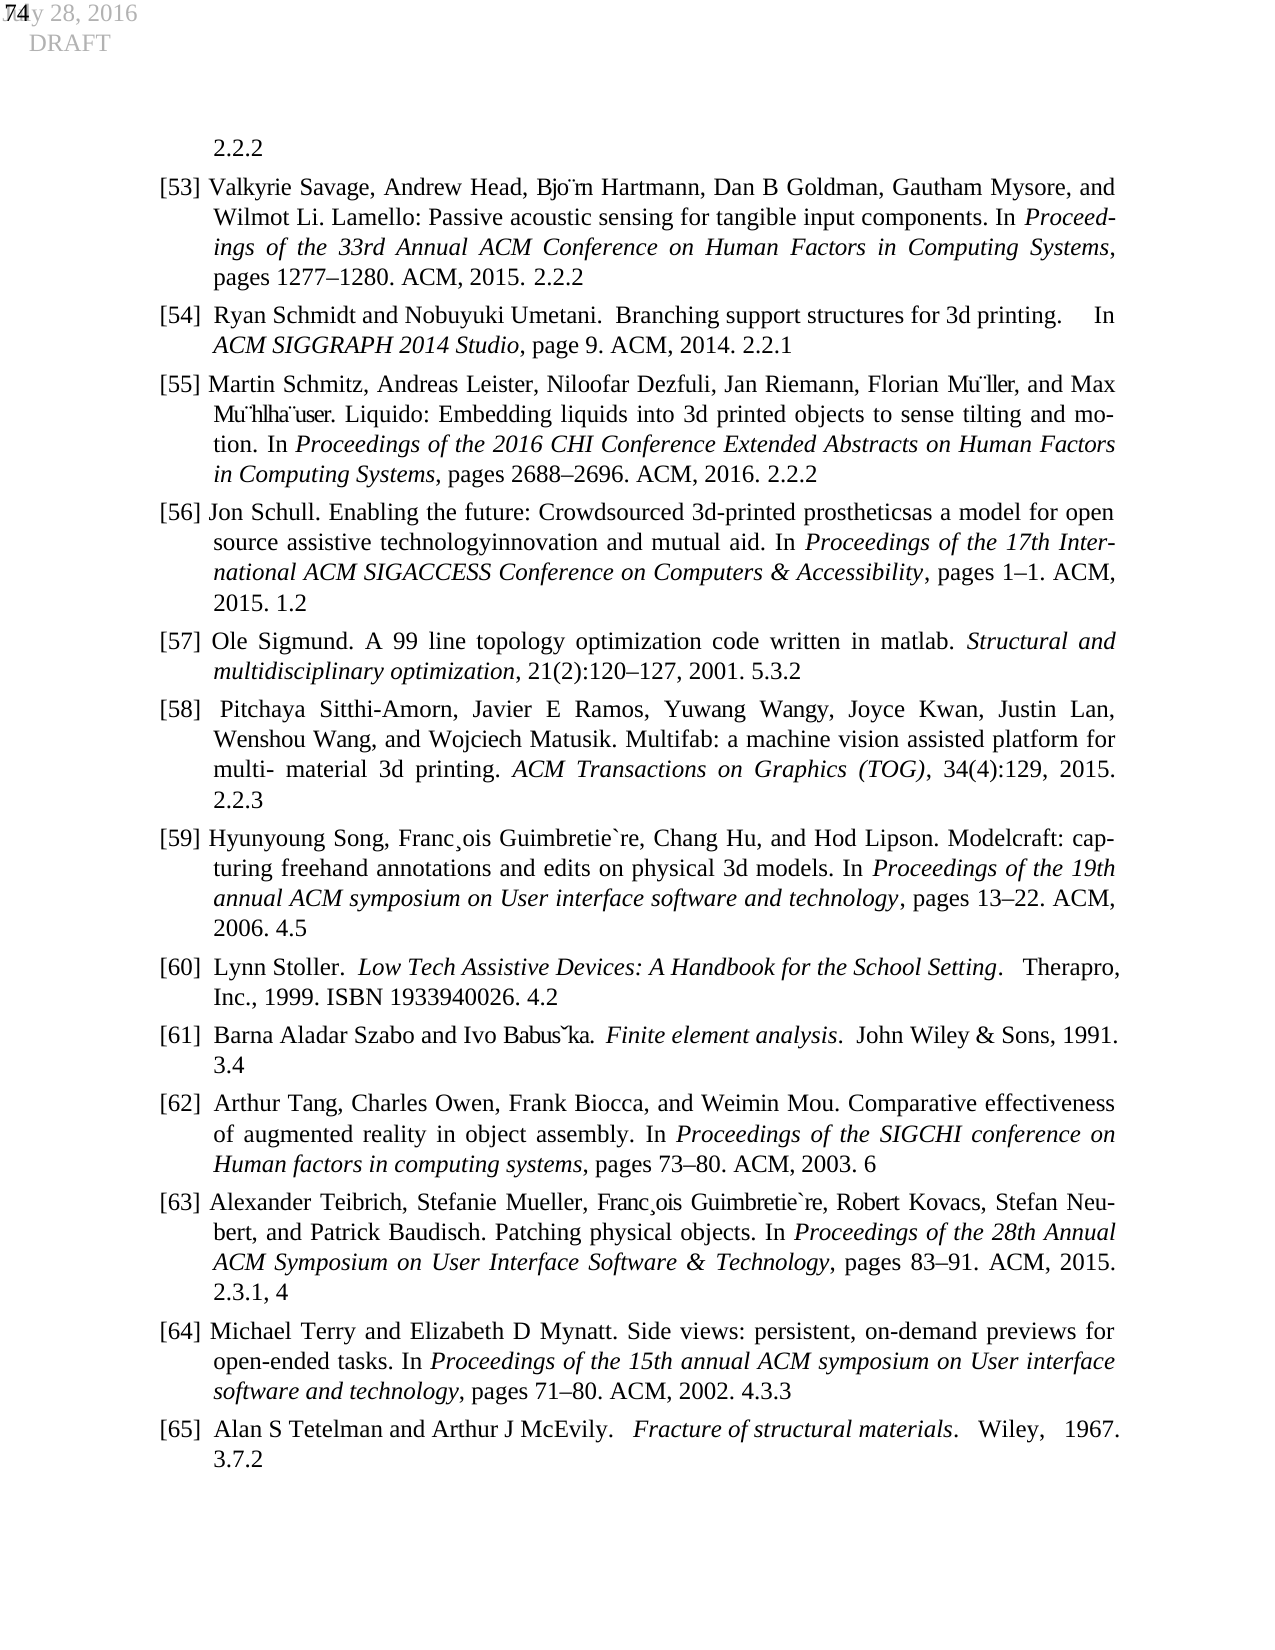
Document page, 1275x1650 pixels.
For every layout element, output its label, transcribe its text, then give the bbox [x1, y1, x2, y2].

text [56] Jon Schull. Enabling the future: Crowdsourced 3d-printed prostheticsas a model for open source assistive technologyinnovation and mutual aid. In Proceedings of the 17th Inter- national ACM SIGACCESS Conference on Computers & Accessibility, pages 1–1. ACM, 2015. 1.2 [159, 497, 1116, 616]
text [58] Pitchaya Sitthi-Amorn, Javier E Ramos, Yuwang Wangy, Joyce Kwan, Justin Lan, Wenshou Wang, and Wojciech Matusik. Multifab: a machine vision assisted platform for multi- material 3d printing. ACM Transactions on Graphics (TOG), 34(4):129, 2015. 2.2.3 [159, 694, 1116, 813]
text Inc., 1999. ISBN 1933940026. 4.2 [213, 982, 1127, 1011]
text [64] Michael Terry and Elizabeth D Mynatt. Side views: persistent, on-demand previews for open-ended tasks. In Proceedings of the 15th annual ACM symposium on User interface software and technology, pages 71–80. ACM, 2002. 4.3.3 [159, 1316, 1116, 1405]
text ACM SIGGRAPH 2014 Studio, page 9. ACM, 2014. 2.2.1 [213, 330, 1127, 359]
text [53] Valkyrie Savage, Andrew Head, Bjo¨rn Hartmann, Dan B Goldman, Gautham Mysore, and Wilmot Li. Lamello: Passive acoustic sensing for tangible input components. In Proceed- ings of the 33rd Annual ACM Conference on Human Factors in Computing Systems, pages 1277–1280. ACM, 2015. 2.2.2 [159, 172, 1116, 291]
text 3.7.2 [213, 1444, 1127, 1473]
text [54] Ryan Schmidt and Nobuyuki Umetani. Branching support structures for 3d printing. In [159, 300, 1127, 329]
text [55] Martin Schmitz, Andreas Leister, Niloofar Dezfuli, Jan Riemann, Florian Mu¨ller, and Max Mu¨hlha¨user. Liquido: Embedding liquids into 3d printed objects to sense tilting and mo- tion. In Proceedings of the 2016 CHI Conference Extended Abstracts on Human Factors in Computing Systems, pages 2688–2696. ACM, 2016. 2.2.2 [159, 369, 1116, 488]
text 3.4 [213, 1050, 1127, 1079]
text [61] Barna Aladar Szabo and Ivo Babusˇka. Finite element analysis. John Wiley & Sons, 1991. [159, 1020, 1127, 1049]
text [65] Alan S Tetelman and Arthur J McEvily. Fracture of structural materials. Wiley, 1967. [159, 1414, 1127, 1443]
text [59] Hyunyoung Song, Franc¸ois Guimbretie`re, Chang Hu, and Hod Lipson. Modelcraft: cap- turing freehand annotations and edits on physical 3d models. In Proceedings of the 19th annual ACM symposium on User interface software and technology, pages 13–22. ACM, 2006. 4.5 [159, 823, 1116, 942]
text [62] Arthur Tang, Charles Owen, Frank Biocca, and Weimin Mou. Comparative effectiveness of augmented reality in object assembly. In Proceedings of the SIGCHI conference on Human factors in computing systems, pages 73–80. ACM, 2003. 6 [159, 1088, 1116, 1177]
text [60] Lynn Stoller. Low Tech Assistive Devices: A Handbook for the School Setting. Therapro, [159, 952, 1127, 980]
text [63] Alexander Teibrich, Stefanie Mueller, Franc¸ois Guimbretie`re, Robert Kovacs, Stefan Neu- bert, and Patrick Baudisch. Patching physical objects. In Proceedings of the 28th Annual ACM Symposium on User Interface Software & Technology, pages 83–91. ACM, 2015. 2.3.1, 4 [159, 1187, 1116, 1306]
text [57] Ole Sigmund. A 99 line topology optimization code written in matlab. Structural and multidisciplinary optimization, 21(2):120–127, 2001. 5.3.2 [159, 626, 1116, 685]
text 2.2.2 [213, 133, 1127, 162]
